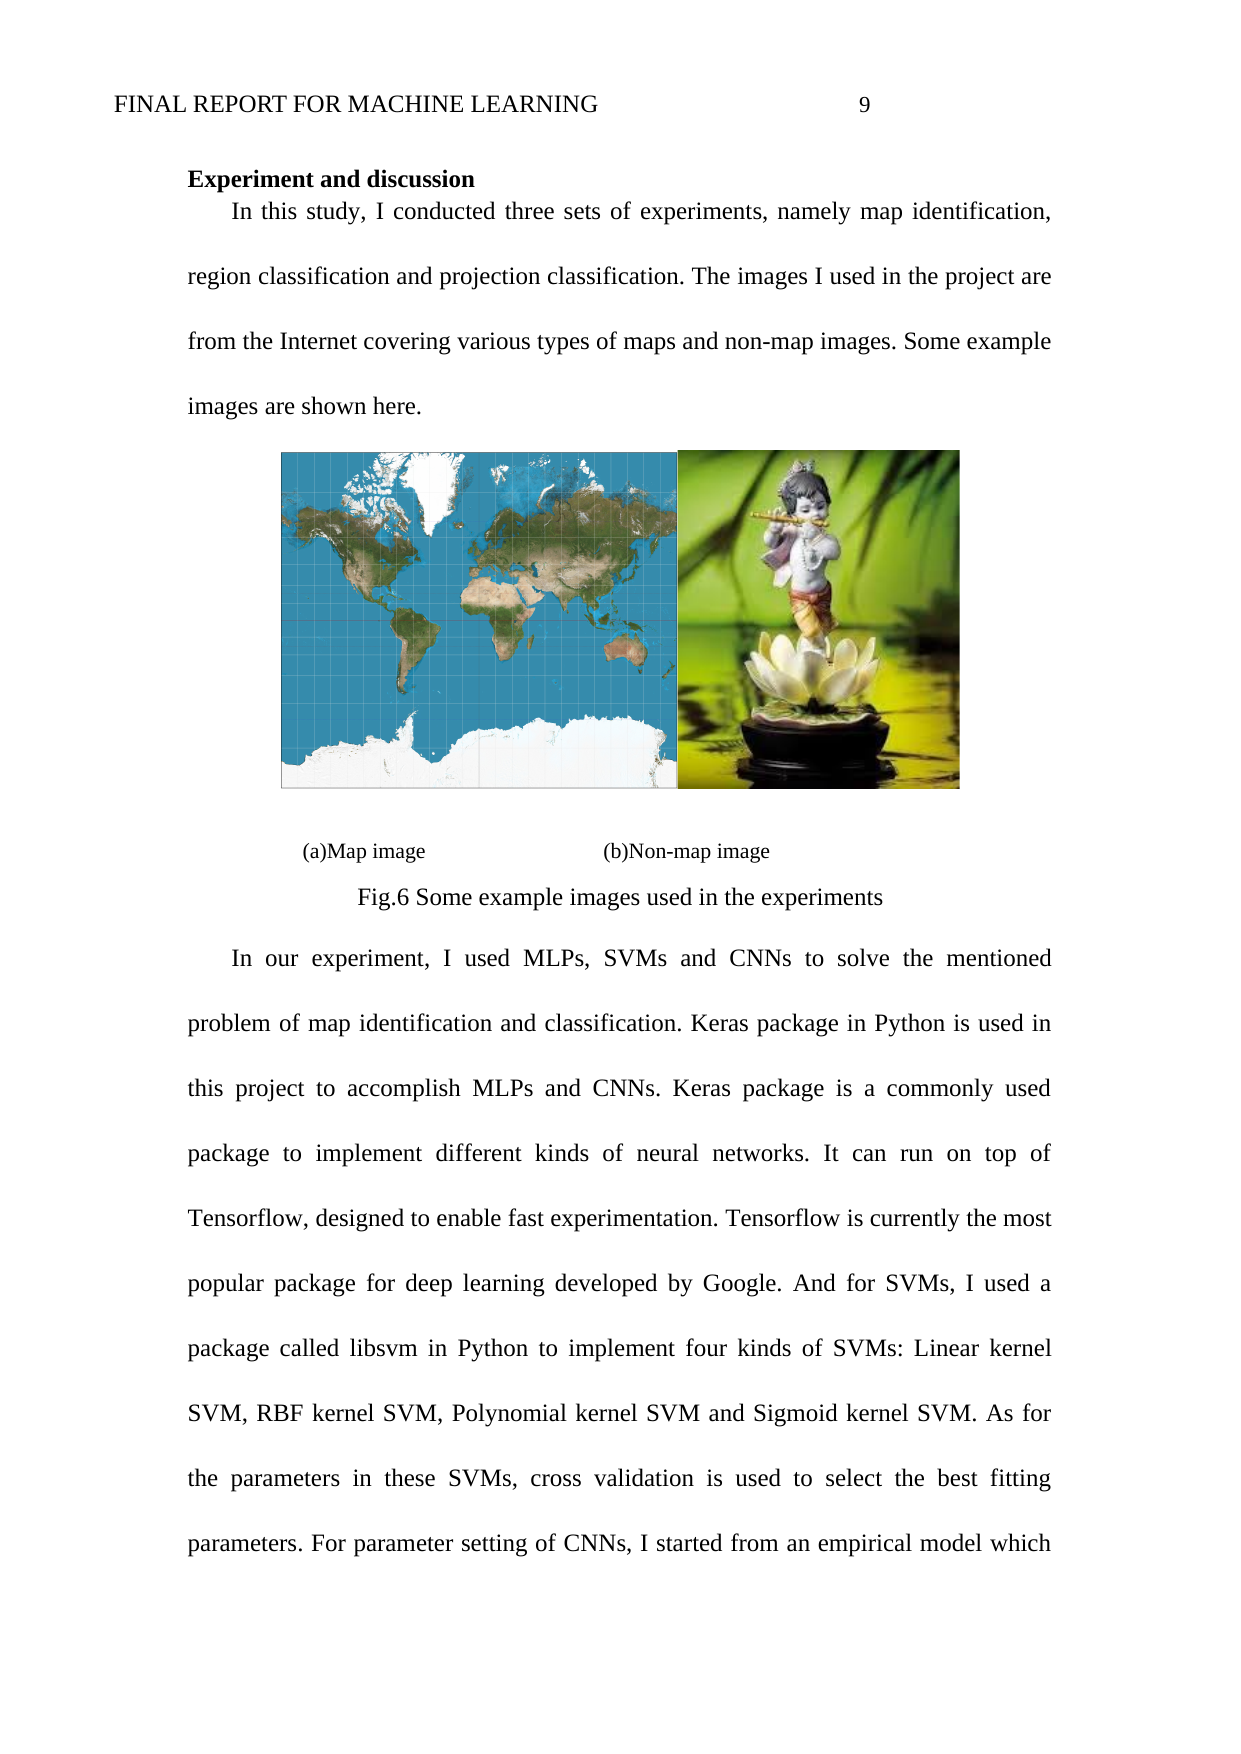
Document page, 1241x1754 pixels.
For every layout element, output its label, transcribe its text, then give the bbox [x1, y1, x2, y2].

text Experiment and discussion [187, 162, 1053, 194]
text Fig.6 Some example images used in the experiments [187, 880, 1053, 912]
text (a)Map image (b)Non-map image [187, 835, 1053, 867]
text In this study, I conducted three sets of experiments, namely map identification, region classification and projection classification. The images I used in the project are from the Internet covering various types of maps and non-map images. Some example images are shown here. [187, 194, 1053, 422]
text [187, 941, 1053, 1559]
picture [280, 450, 960, 789]
